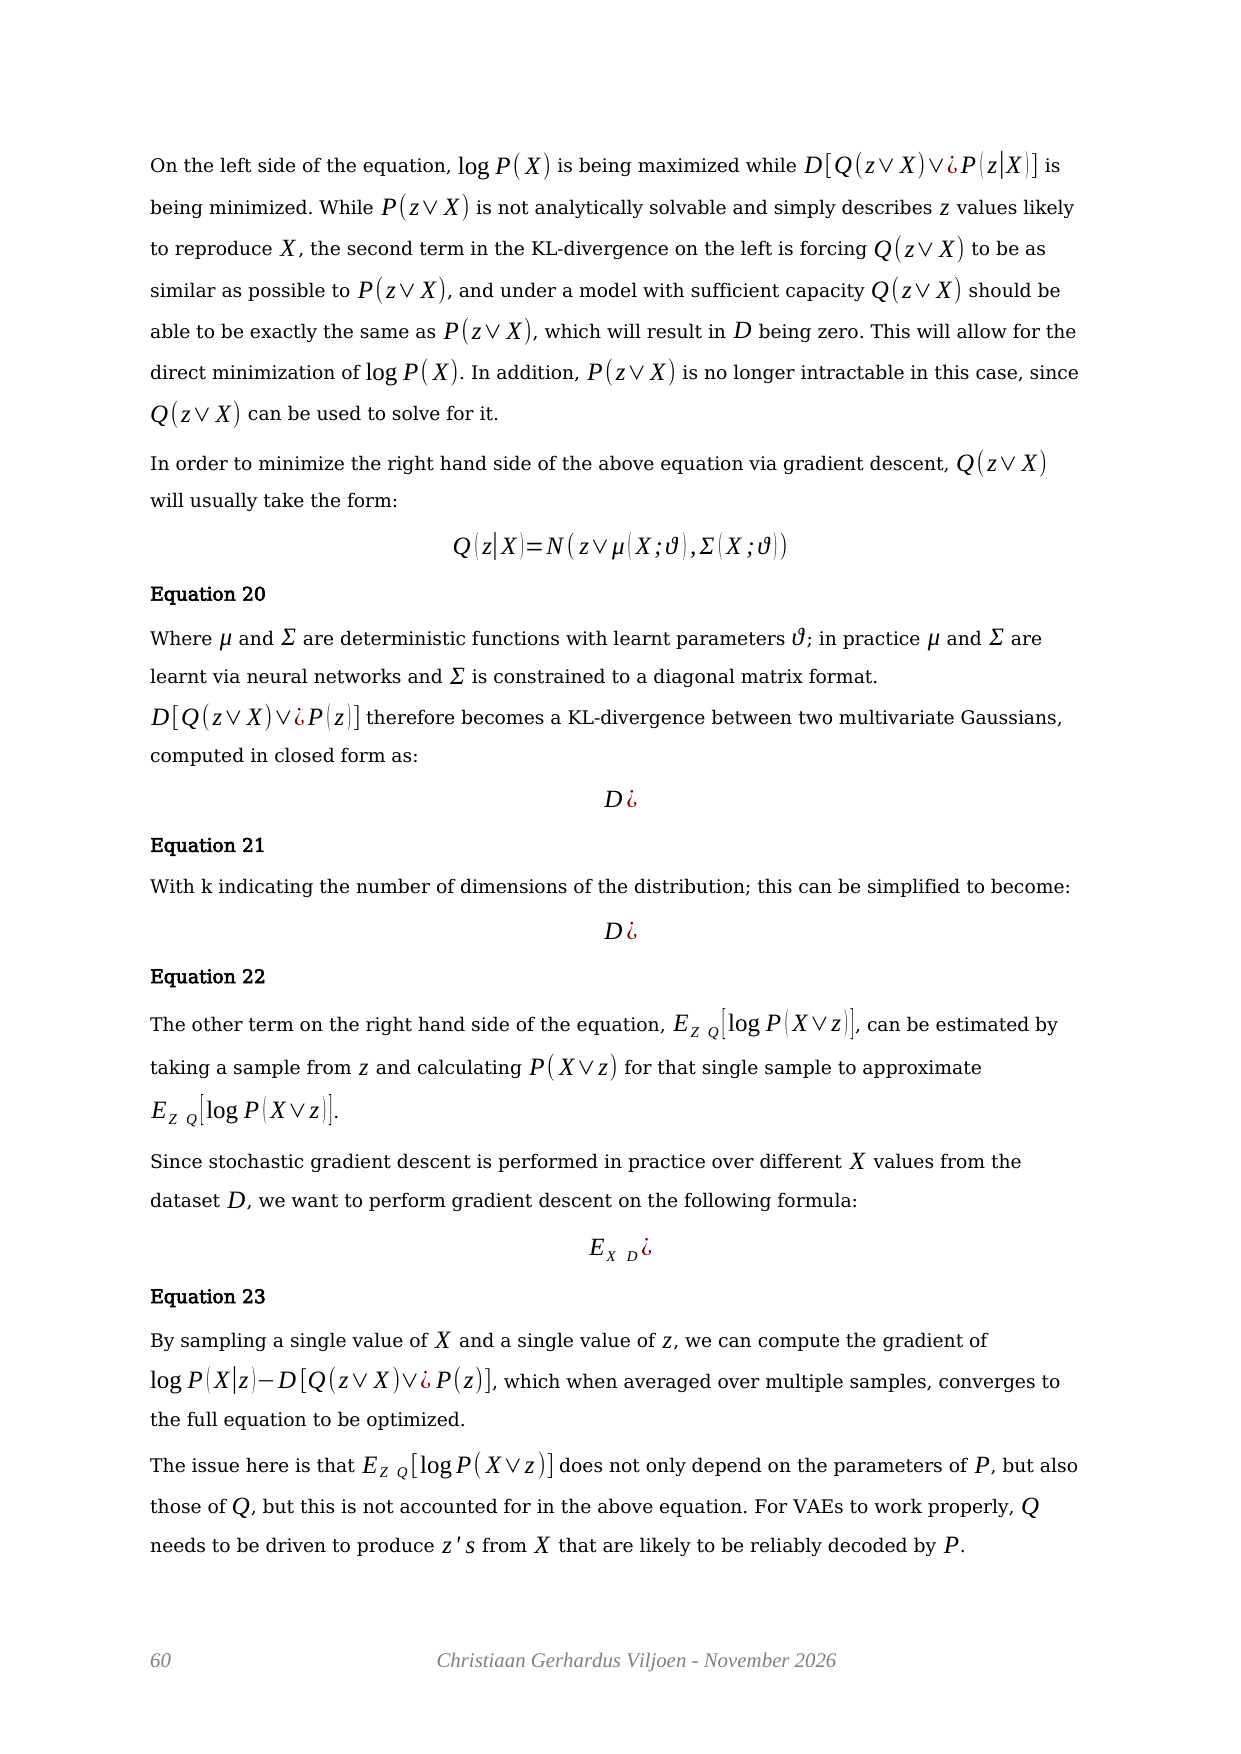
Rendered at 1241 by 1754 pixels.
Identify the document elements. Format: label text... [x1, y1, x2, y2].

text With k indicating the number of dimensions of the distribution; this can be simplified to become: [150, 875, 1090, 898]
text Where and are deterministic functions with learnt parameters ; in practice and are learnt via neural networks and is constrained to a diagonal matrix format. therefore becomes a KL-divergence between two multivariate Gaussians, computed in closed form as: [150, 624, 1090, 766]
text Equation 22 [150, 964, 1090, 987]
text On the left side of the equation, is being maximized while is being minimized. While is not analytically solvable and simply describes values likely to reproduce , the second term in the KL-divergence on the left is forcing to be as similar as possible to , and under a model with sufficient capacity should be able to be exactly the same as , which will result in being zero. This will allow for the direct minimization of . In addition, is no longer intractable in this case, since can be used to solve for it. [150, 150, 1090, 428]
text Equation 21 [150, 833, 1090, 856]
text Since stochastic gradient descent is performed in practice over different values from the dataset , we want to perform gradient descent on the following formula: [150, 1147, 1090, 1214]
text By sampling a single value of and a single value of , we can compute the gradient of , which when averaged over multiple samples, converges to the full equation to be optimized. [150, 1326, 1090, 1430]
text Equation 23 [150, 1284, 1090, 1307]
text Equation 20 [150, 582, 1090, 604]
text The issue here is that does not only depend on the parameters of , but also those of , but this is not accounted for in the above equation. For VAEs to work properly, needs to be driven to produce from that are likely to be reliably decoded by . [150, 1449, 1090, 1559]
text In order to minimize the right hand side of the above equation via gradient descent, will usually take the form: [150, 448, 1090, 512]
text The other term on the right hand side of the equation, , can be estimated by taking a sample from and calculating for that single sample to approximate . [150, 1007, 1090, 1128]
